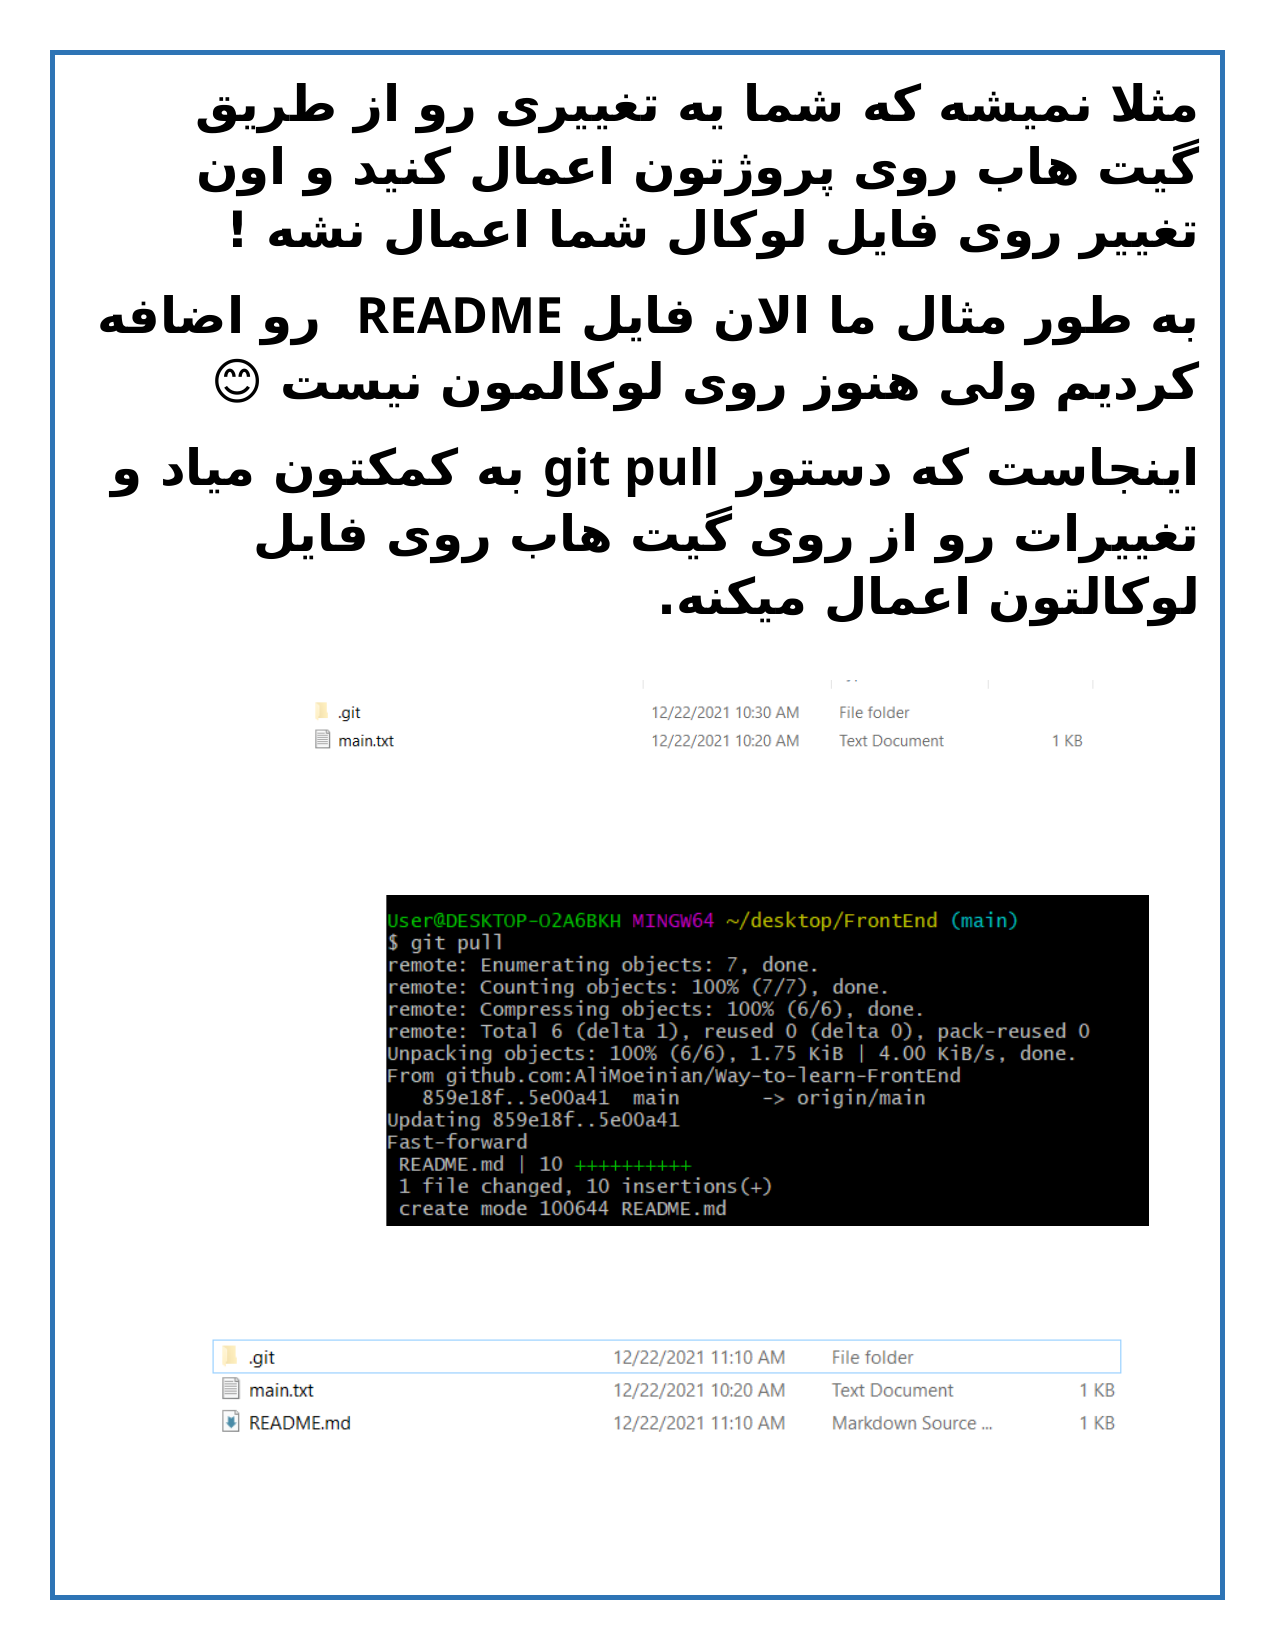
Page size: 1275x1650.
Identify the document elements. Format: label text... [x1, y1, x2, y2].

text اینجاست که دستور git pull به کمکتون میاد و تغییرات رو از روی گیت هاب روی فایل لوکالتون اعمال میکنه. [94, 432, 1200, 626]
picture [300, 680, 1149, 839]
text به طور مثال ما الان فایل README رو اضافه کردیم ولی هنوز روی لوکالمون نیست [94, 280, 1200, 411]
text مثلا نمیشه که شما یه تغییری رو از طریق گیت هاب روی پروژتون اعمال کنید و اون تغییر روی فایل لوکال شما اعمال نشه ! [94, 75, 1200, 259]
picture [386, 895, 1149, 1226]
picture [192, 1335, 1177, 1455]
